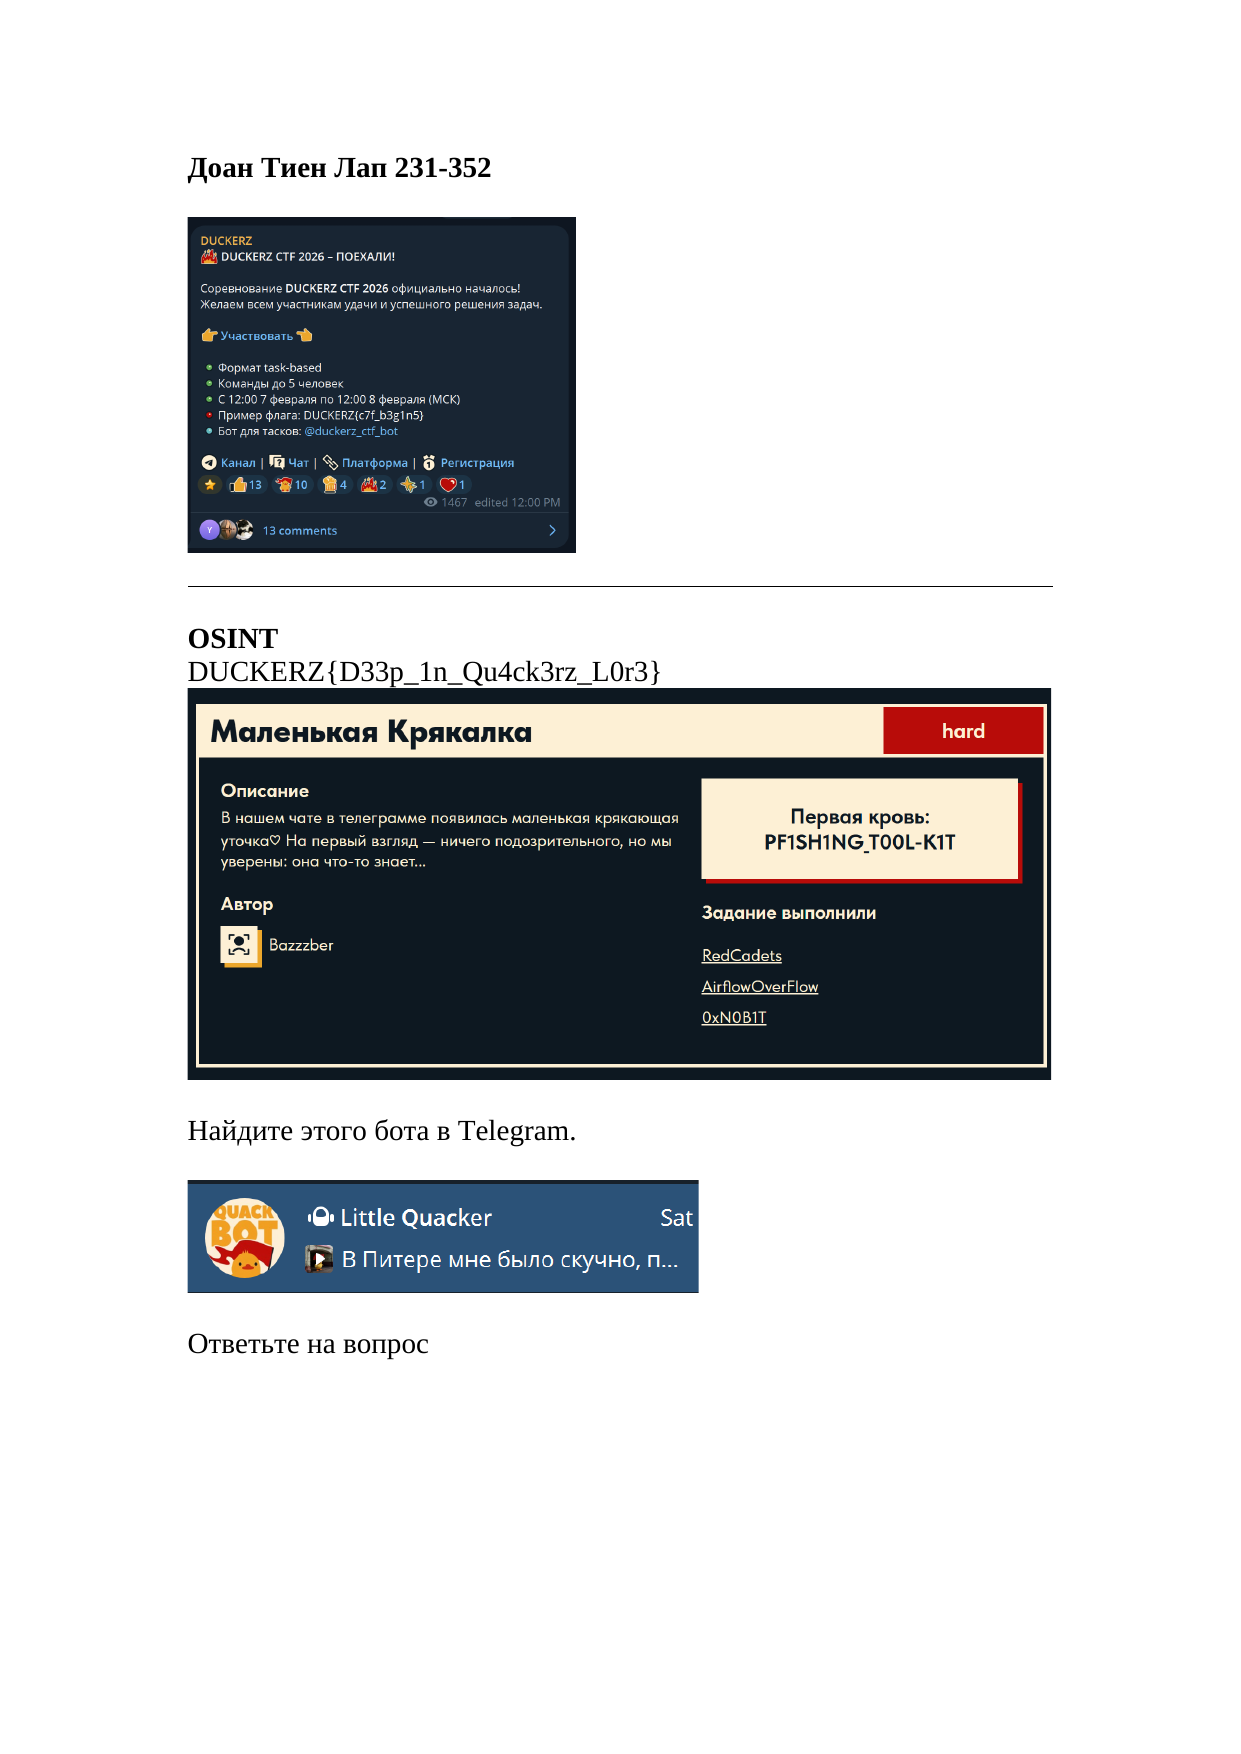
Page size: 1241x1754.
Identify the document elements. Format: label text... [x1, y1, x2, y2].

text OSINT [187, 621, 1053, 654]
picture [187, 217, 576, 553]
text Доан Тиен Лап 231-352 [187, 150, 1053, 183]
picture [187, 688, 1052, 1080]
text Ответьте на вопрос [187, 1326, 1053, 1360]
picture [187, 1180, 699, 1293]
text Найдите этого бота в Telegram. [187, 1113, 1053, 1147]
